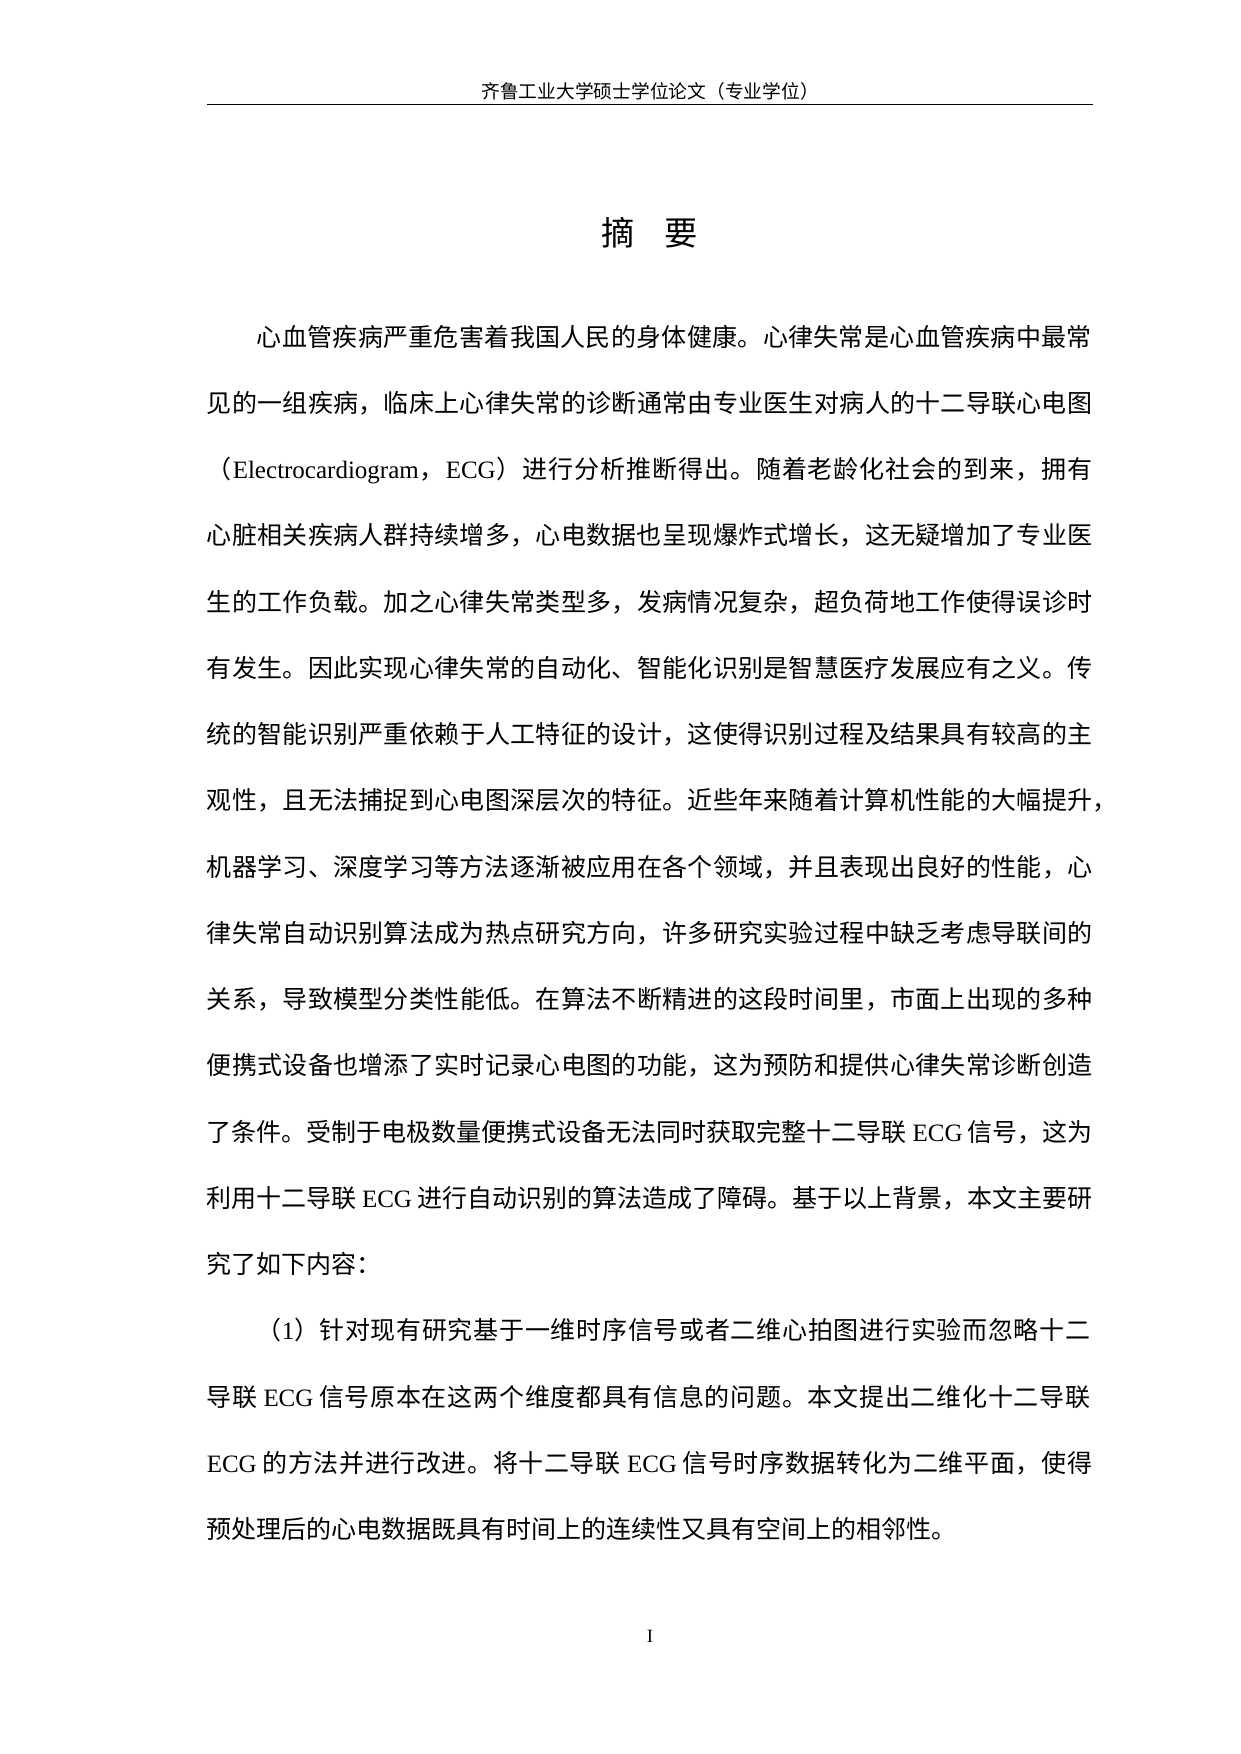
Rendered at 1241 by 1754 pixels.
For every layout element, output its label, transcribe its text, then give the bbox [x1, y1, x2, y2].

list 针对现有研究基于一维时序信号或者二维心拍图进行实验而忽略十二导联ECG信号原本在这两个维度都具有信息的问题。本文提出二维化十二导联ECG的方法并进行改进。将十二导联ECG信号时序数据转化为二维平面，使得预处理后的心电数据既具有时间上的连续性又具有空间上的相邻性。 [207, 1296, 1093, 1561]
text 摘 要 [207, 198, 1093, 264]
text 心血管疾病严重危害着我国人民的身体健康。心律失常是心血管疾病中最常见的一组疾病，临床上心律失常的诊断通常由专业医生对病人的十二导联心电图（Electrocardiogram，ECG）进行分析推断得出。随着老龄化社会的到来，拥有心脏相关疾病人群持续增多，心电数据也呈现爆炸式增长，这无疑增加了专业医生的工作负载。加之心律失常类型多，发病情况复杂，超负荷地工作使得误诊时有发生。因此实现心律失常的自动化、智能化识别是智慧医疗发展应有之义。传统的智能识别严重依赖于人工特征的设计，这使得识别过程及结果具有较高的主观性，且无法捕捉到心电图深层次的特征。近些年来随着计算机性能的大幅提升，机器学习、深度学习等方法逐渐被应用在各个领域，并且表现出良好的性能，心律失常自动识别算法成为热点研究方向，许多研究实验过程中缺乏考虑导联间的关系，导致模型分类性能低。在算法不断精进的这段时间里，市面上出现的多种便携式设备也增添了实时记录心电图的功能，这为预防和提供心律失常诊断创造了条件。受制于电极数量便携式设备无法同时获取完整十二导联ECG信号，这为利用十二导联ECG进行自动识别的算法造成了障碍。基于以上背景，本文主要研究了如下内容： [207, 302, 1093, 1296]
